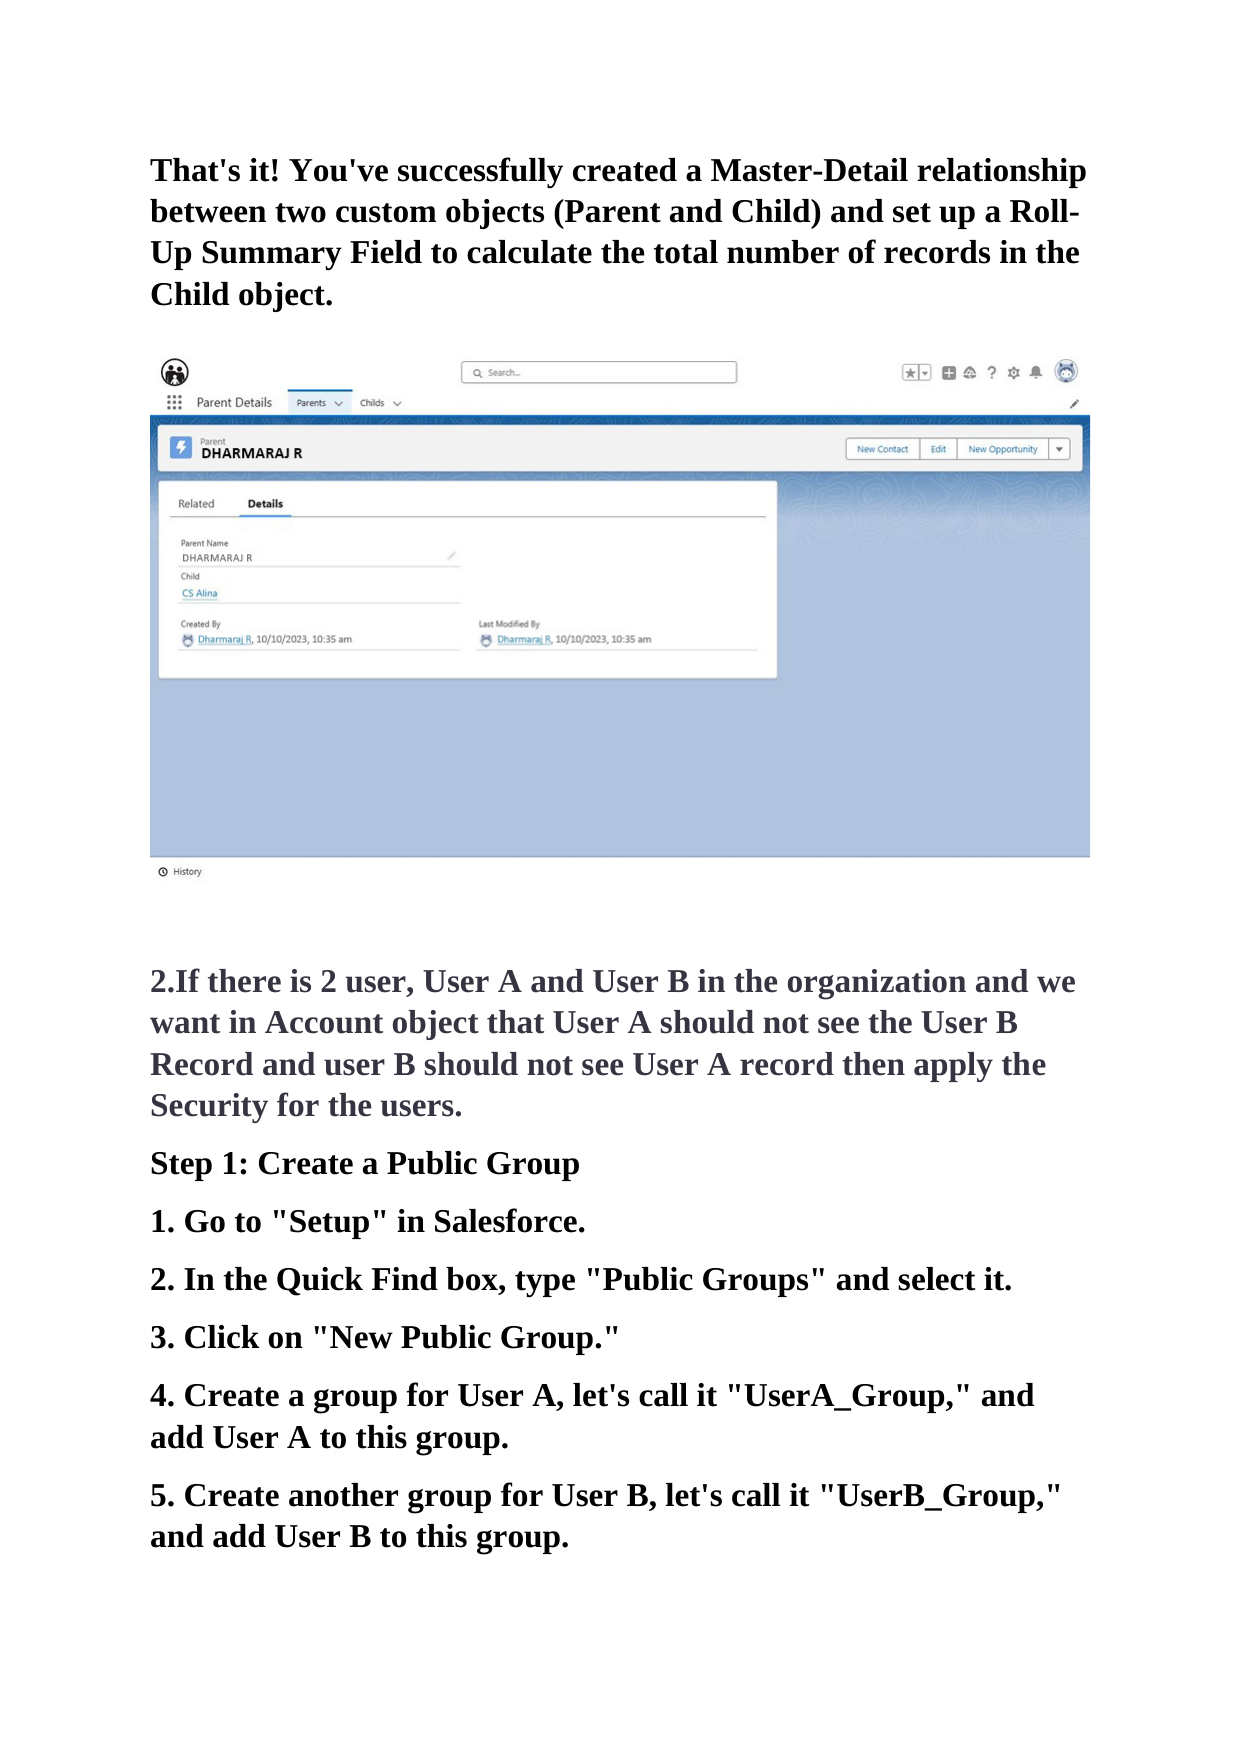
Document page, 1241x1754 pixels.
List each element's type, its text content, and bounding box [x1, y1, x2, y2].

text That's it! You've successfully created a Master-Detail relationship between two custom objects (Parent and Child) and set up a Roll-Up Summary Field to calculate the total number of records in the Child object. [150, 150, 1090, 356]
text 5. Create another group for User B, let's call it "UserB_Group," and add User B to this group. [150, 1475, 1090, 1555]
text 2.If there is 2 user, User A and User B in the organization and we want in Account object that User A should not see the User B Record and user B should not see User A record then apply the Security for the users. [150, 961, 1090, 1124]
text 1. Go to "Setup" in Salesforce. [150, 1202, 1090, 1240]
text 2. In the Quick Find box, type "Public Groups" and select it. [150, 1259, 1090, 1298]
text 4. Create a group for User A, let's call it "UserA_Group," and add User A to this group. [150, 1376, 1090, 1455]
picture [150, 356, 1091, 885]
text 3. Click on "New Public Group." [150, 1318, 1090, 1356]
text Step 1: Create a Public Group [150, 1143, 1090, 1182]
